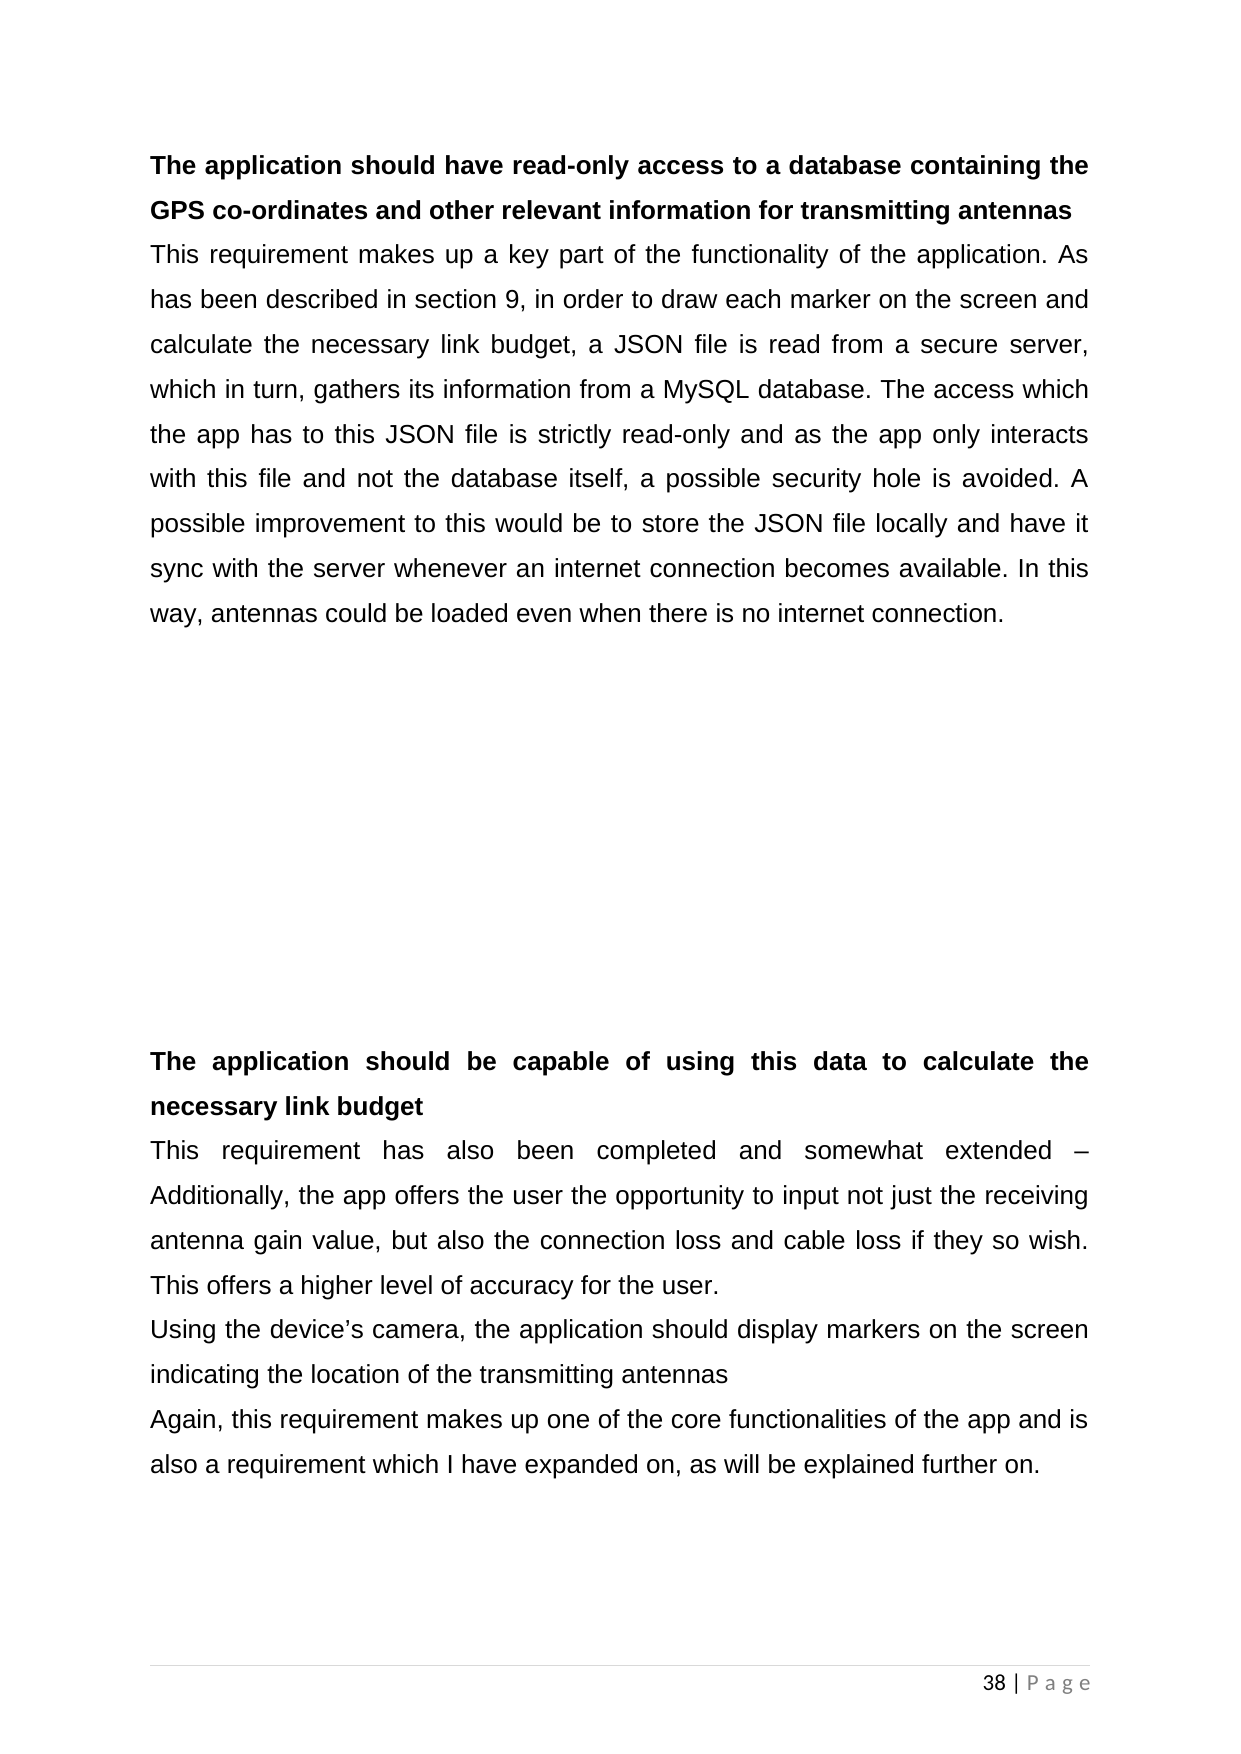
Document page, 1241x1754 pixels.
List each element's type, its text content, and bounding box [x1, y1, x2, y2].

list Again, this requirement makes up one of the core functionalities of the app and is also a requirement which I have expanded on, as will be explained further on. [150, 1404, 1090, 1479]
list This requirement makes up a key part of the functionality of the application. As has been described in section 9, in order to draw each marker on the screen and calculate the necessary link budget, a JSON file is read from a secure server, which in turn, gathers its information from a MySQL database. The access which the app has to this JSON file is strictly read-only and as the app only interacts with this file and not the database itself, a possible security hole is avoided. A possible improvement to this would be to store the JSON file locally and have it sync with the server whenever an internet connection becomes available. In this way, antennas could be loaded even when there is no internet connection. [150, 239, 1090, 628]
list Using the device’s camera, the application should display markers on the screen indicating the location of the transmitting antennas [150, 1314, 1090, 1389]
list This requirement has also been completed and somewhat extended – Additionally, the app offers the user the opportunity to input not just the receiving antenna gain value, but also the connection loss and cable loss if they so wish. This offers a higher level of accuracy for the user. [150, 1135, 1090, 1300]
list The application should have read-only access to a database containing the GPS co-ordinates and other relevant information for transmitting antennas [150, 150, 1090, 225]
list The application should be capable of using this data to calculate the necessary link budget [150, 1046, 1090, 1121]
